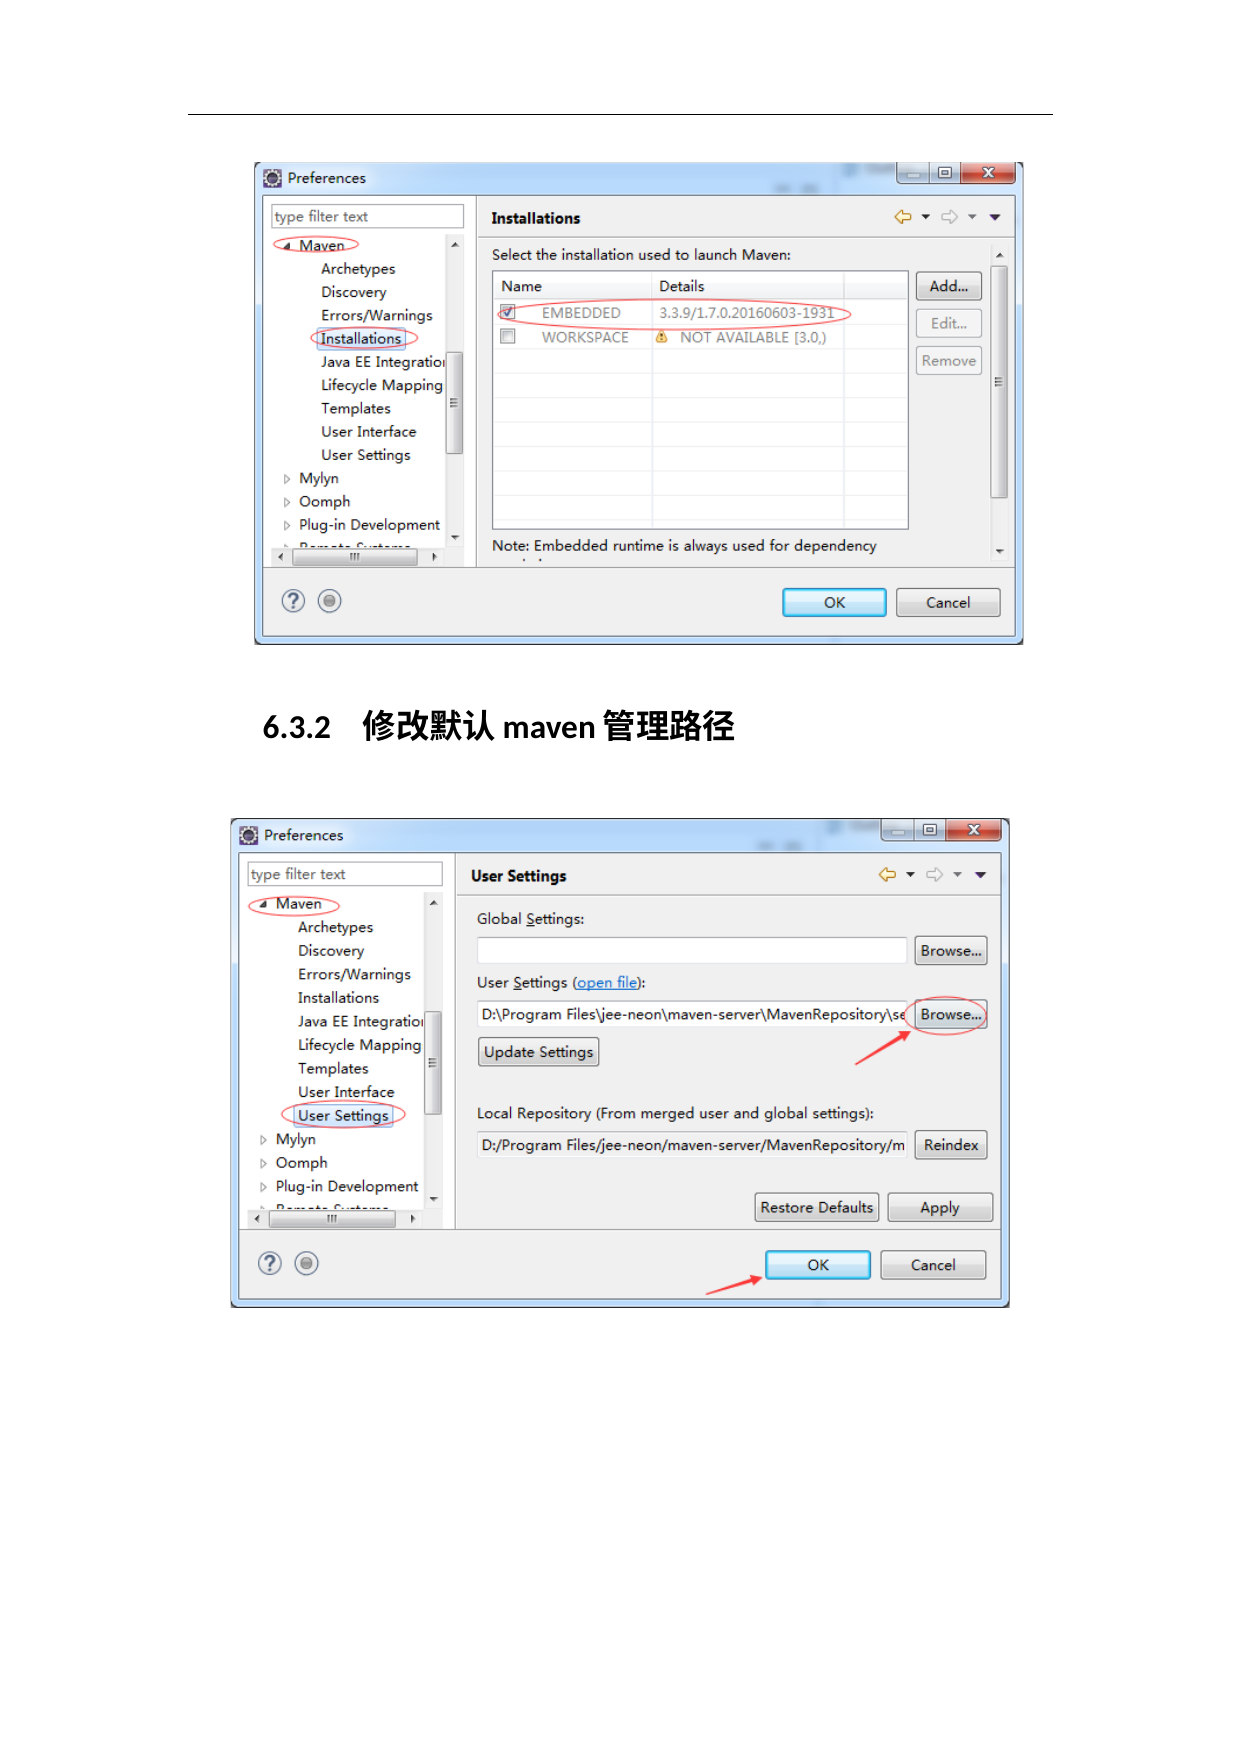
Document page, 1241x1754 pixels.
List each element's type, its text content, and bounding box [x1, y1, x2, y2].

picture [230, 818, 1010, 1308]
picture [254, 162, 1024, 645]
subtitle 修改默认maven管理路径 [262, 692, 1053, 757]
